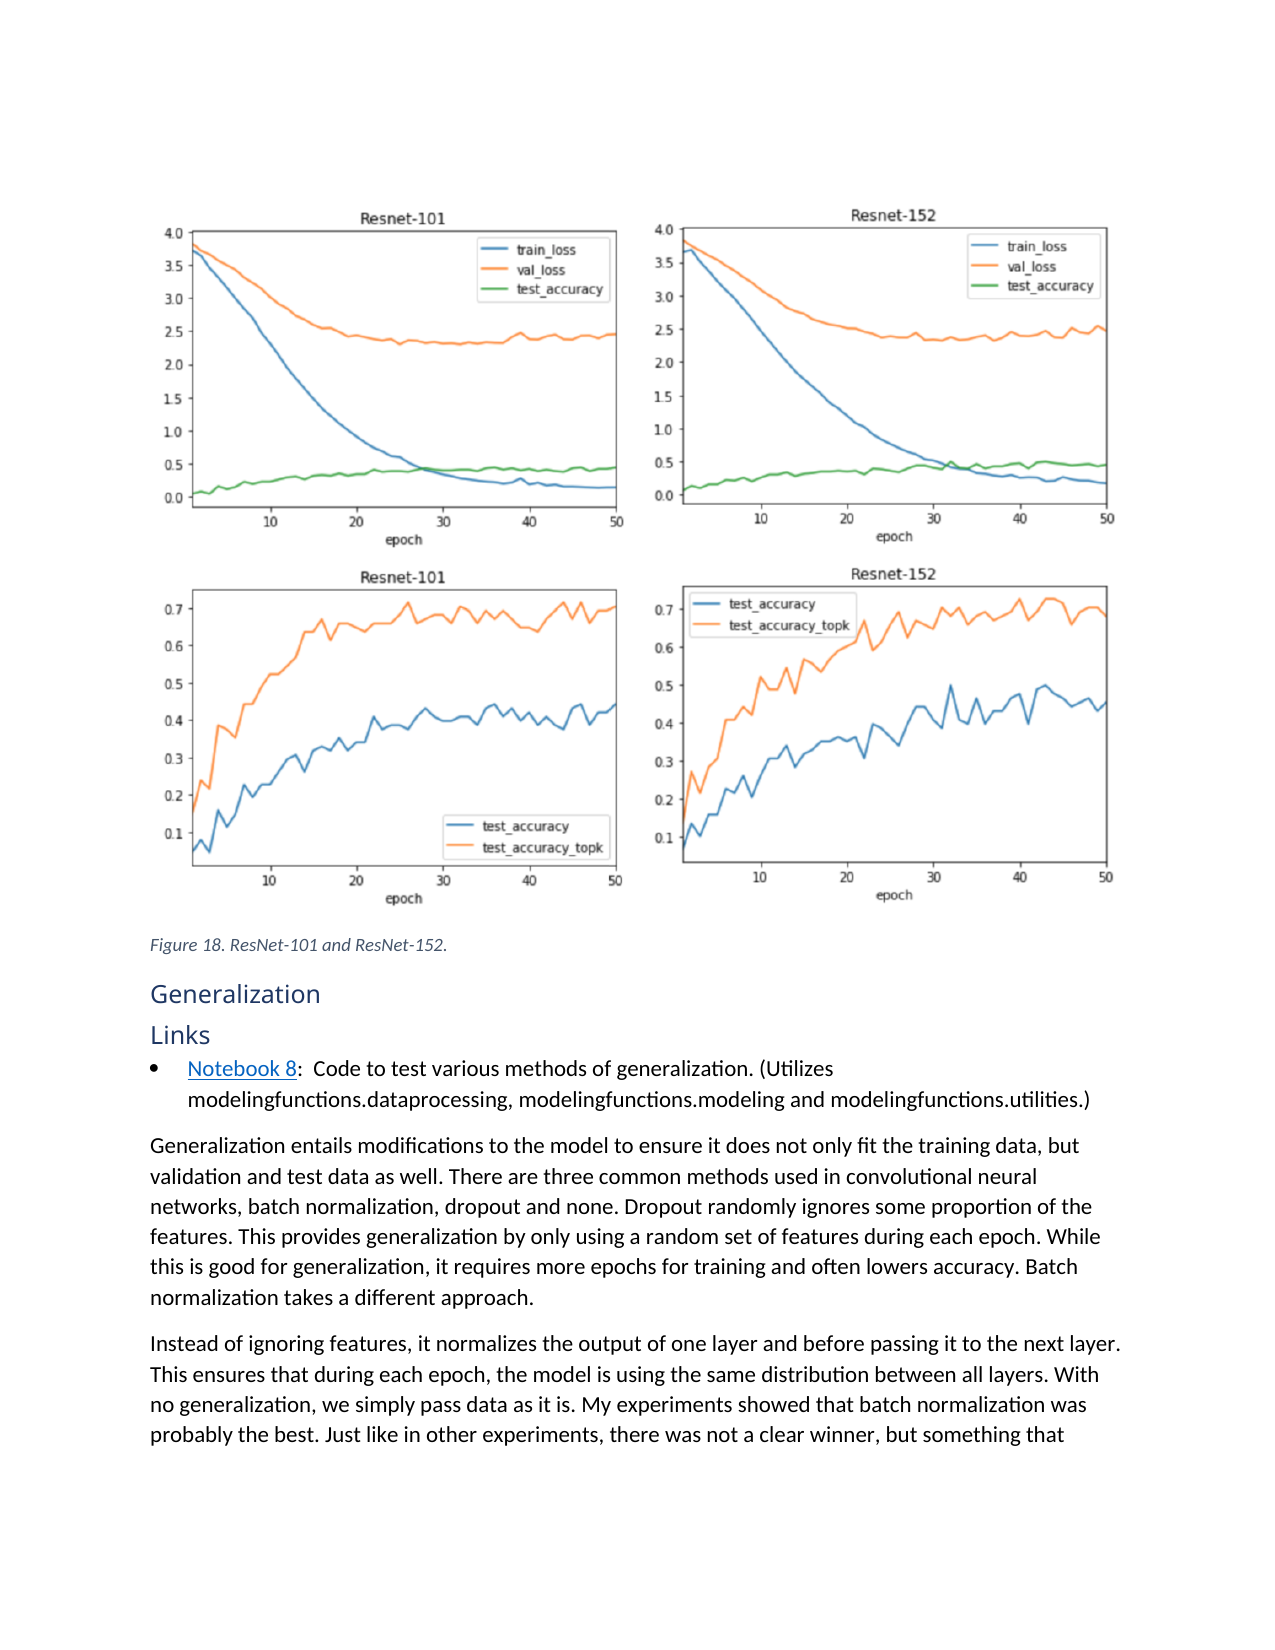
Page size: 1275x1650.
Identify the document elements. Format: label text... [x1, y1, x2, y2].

picture [150, 196, 1125, 915]
list Notebook 8: Code to test various methods of generalization. (Utilizes modelingfunctions.dataprocessing, modelingfunctions.modeling and modelingfunctions.utilities.) [150, 1054, 1125, 1113]
text Generalization entails modifications to the model to ensure it does not only fit the training data, but validation and test data as well. There are three common methods used in convolutional neural networks, batch normalization, dropout and none. Dropout randomly ignores some proportion of the features. This provides generalization by only using a random set of features during each epoch. While this is good for generalization, it requires more epochs for training and often lowers accuracy. Batch normalization takes a different approach. [150, 1132, 1125, 1311]
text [150, 1329, 1125, 1448]
subtitle Generalization [150, 977, 1125, 1011]
subtitle Links [150, 1018, 1125, 1052]
